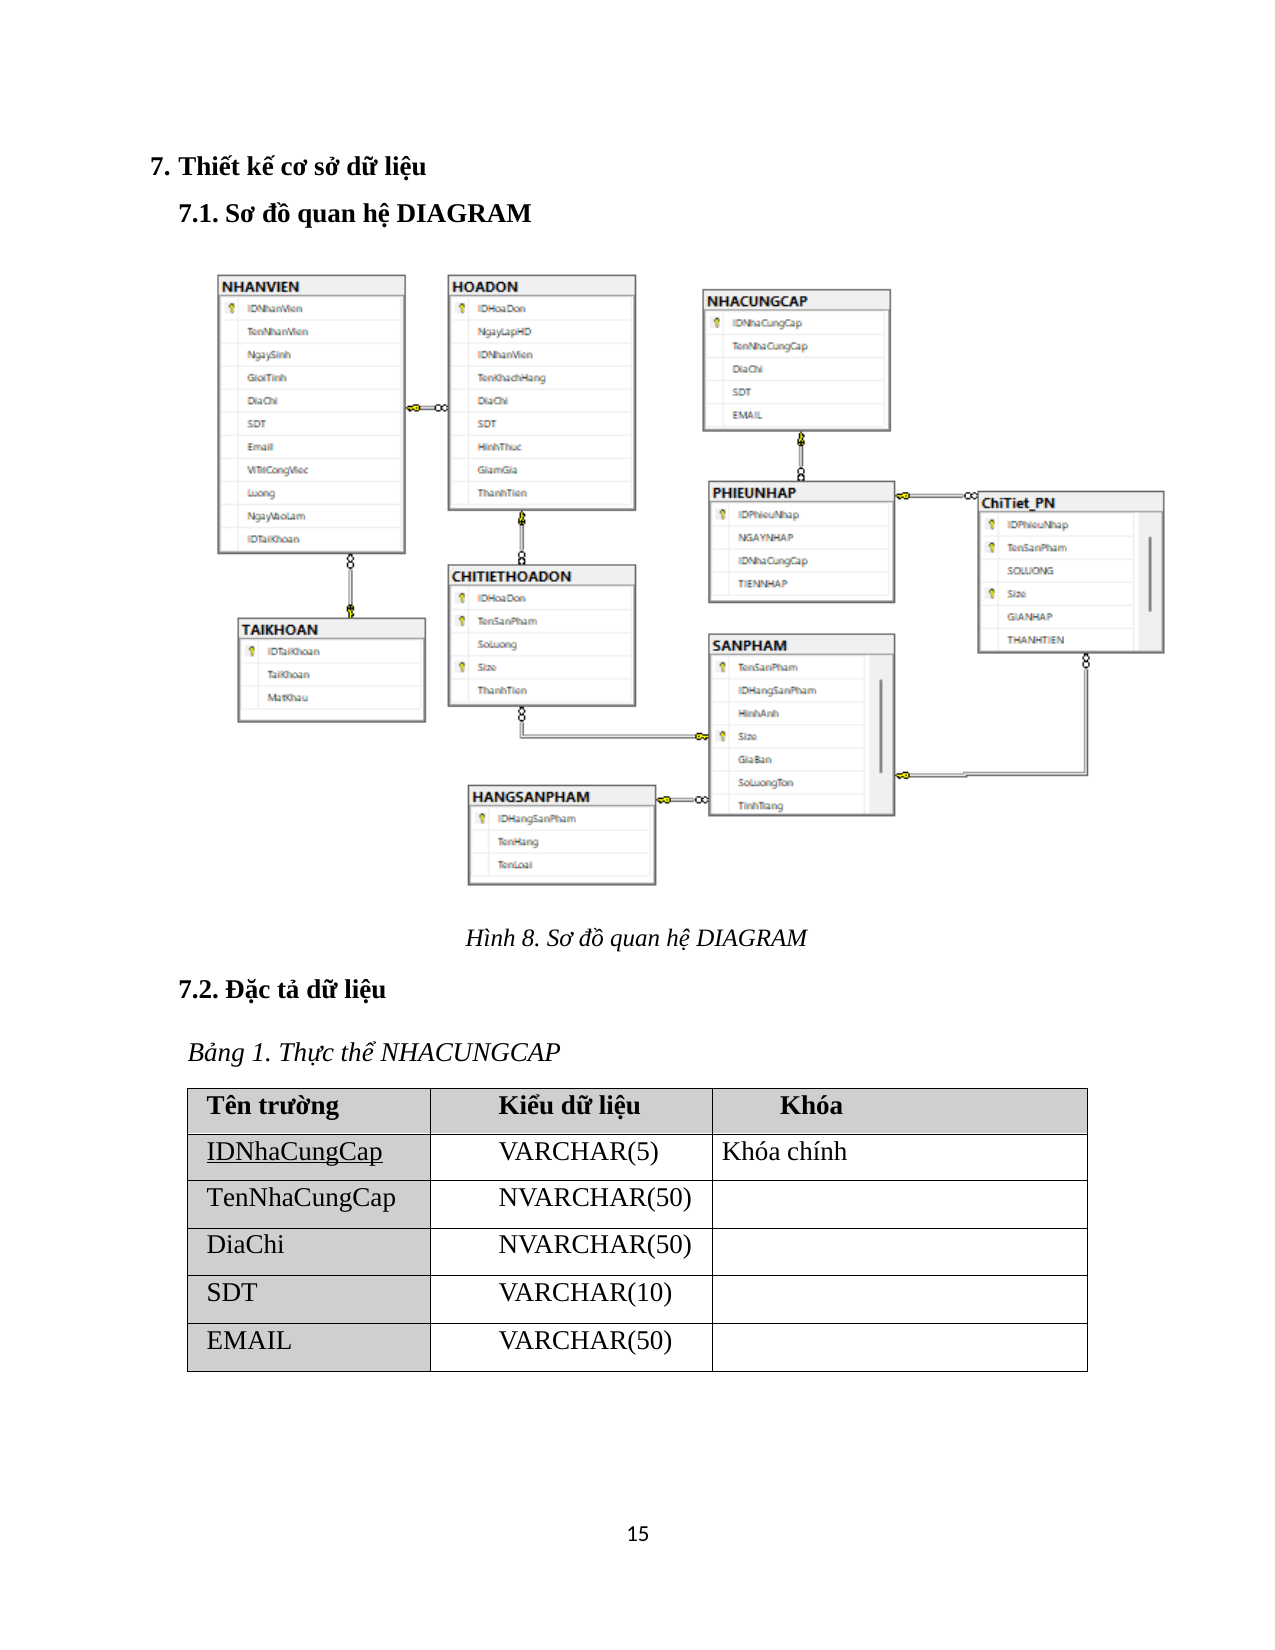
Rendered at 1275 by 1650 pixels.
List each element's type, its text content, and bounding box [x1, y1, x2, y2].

table_cell Khóa chính [713, 1135, 1087, 1180]
table_cell [713, 1229, 1087, 1275]
table_header Tên trường [188, 1089, 430, 1133]
table_cell IDNhaCungCap [188, 1135, 430, 1180]
table_cell TenNhaCungCap [188, 1181, 430, 1228]
table_cell SDT [188, 1276, 430, 1323]
list Thiết kế cơ sở dữ liệu [150, 150, 1125, 181]
table_cell VARCHAR(50) [431, 1324, 712, 1371]
table_cell NVARCHAR(50) [431, 1229, 712, 1275]
table_cell DiaChi [188, 1229, 430, 1275]
list Sơ đồ quan hệ DIAGRAM [178, 197, 1125, 228]
text Hình 8. Sơ đồ quan hệ DIAGRAM [150, 923, 1125, 952]
table_header Kiểu dữ liệu [431, 1089, 712, 1133]
list Đặc tả dữ liệu [178, 973, 1125, 1004]
text Bảng 1. Thực thể NHACUNGCAP [187, 1036, 1125, 1067]
table_cell VARCHAR(10) [431, 1276, 712, 1323]
picture [206, 260, 1182, 893]
table_cell [713, 1324, 1087, 1371]
table_cell NVARCHAR(50) [431, 1181, 712, 1228]
table_cell [713, 1276, 1087, 1323]
table_cell VARCHAR(5) [431, 1135, 712, 1180]
table_cell [713, 1181, 1087, 1228]
table_header Khóa [713, 1089, 1087, 1133]
table_cell EMAIL [188, 1324, 430, 1371]
